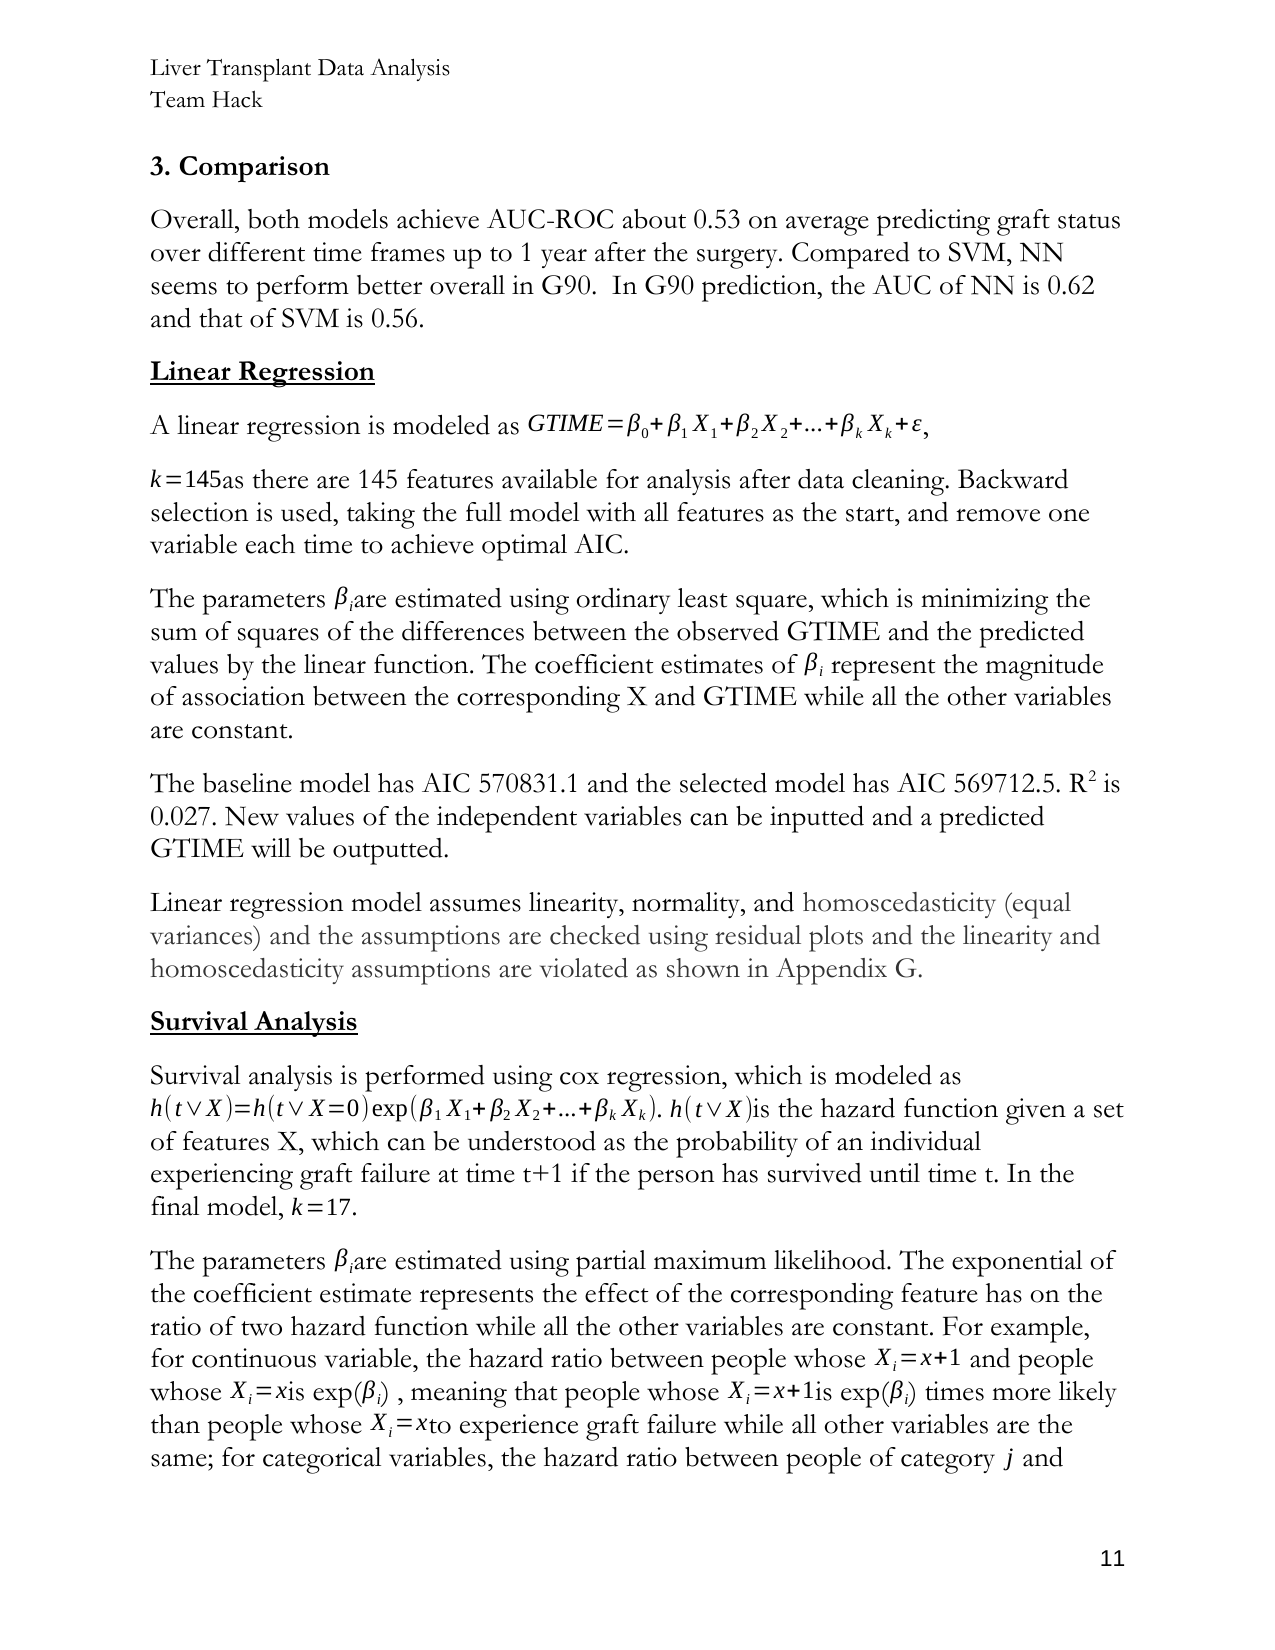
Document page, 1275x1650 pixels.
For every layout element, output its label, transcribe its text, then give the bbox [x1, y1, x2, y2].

text Linear regression model assumes linearity, normality, and homoscedasticity (equal variances) and the assumptions are checked using residual plots and the linearity and homoscedasticity assumptions are violated as shown in Appendix G. [924, 886, 1125, 985]
text Survival Analysis [150, 1006, 1125, 1038]
text A linear regression is modeled as , [150, 409, 1125, 442]
text The baseline model has AIC 570831.1 and the selected model has AIC 569712.5. R2 is 0.027. New values of the independent variables can be inputted and a predicted GTIME will be outputted. [150, 767, 1125, 866]
text as there are 145 features available for analysis after data cleaning. Backward selection is used, taking the full model with all features as the start, and remove one variable each time to achieve optimal AIC. [150, 463, 1125, 561]
text Linear Regression [150, 356, 1125, 388]
text The parameters are estimated using ordinary least square, which is minimizing the sum of squares of the differences between the observed GTIME and the predicted values by the linear function. The coefficient estimates of represent the magnitude of association between the corresponding X and GTIME while all the other variables are constant. [150, 582, 1125, 746]
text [150, 1244, 1125, 1474]
text Overall, both models achieve AUC-ROC about 0.53 on average predicting graft status over different time frames up to 1 year after the surgery. Compared to SVM, NN seems to perform better overall in G90. In G90 prediction, the AUC of NN is 0.62 and that of SVM is 0.56. [150, 204, 1125, 335]
text Survival analysis is performed using cox regression, which is modeled as . is the hazard function given a set of features X, which can be understood as the probability of an individual experiencing graft failure at time t+1 if the person has survived until time t. In the final model, . [150, 1059, 1125, 1223]
text 3. Comparison [150, 150, 1125, 183]
text Linear regression model assumes linearity, normality, and homoscedasticity (equal variances) and the assumptions are checked using residual plots and the linearity and homoscedasticity assumptions are violated as shown in Appendix G. [150, 886, 802, 919]
